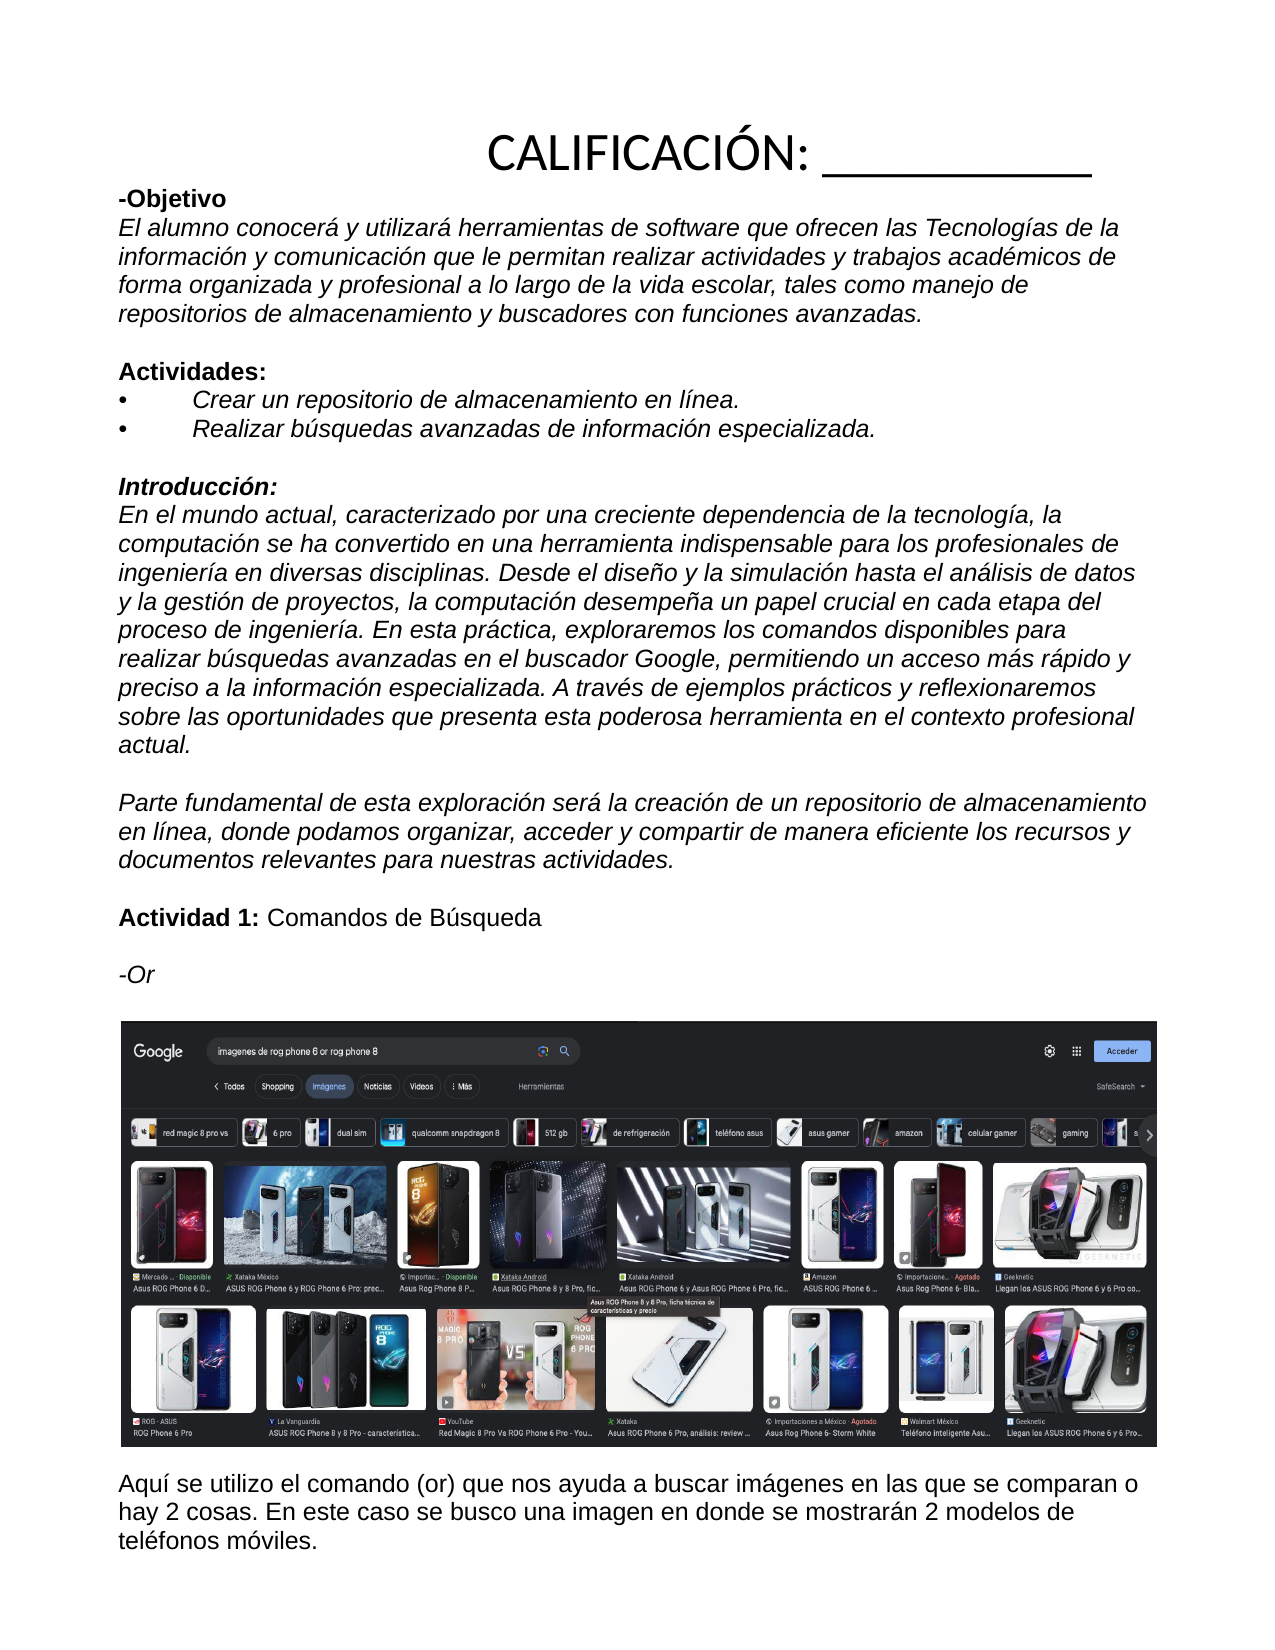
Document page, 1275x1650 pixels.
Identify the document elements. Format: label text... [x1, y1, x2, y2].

text Introducción: [118, 472, 1157, 501]
text Parte fundamental de esta exploración será la creación de un repositorio de almacenamiento en línea, donde podamos organizar, acceder y compartir de manera eficiente los recursos y documentos relevantes para nuestras actividades. [118, 788, 1157, 874]
text Actividades: [118, 357, 1157, 386]
text CALIFICACIÓN: __________ [118, 118, 1157, 184]
text -Or [118, 961, 1157, 989]
text -Objetivo [118, 184, 1157, 213]
text • Crear un repositorio de almacenamiento en línea. [118, 386, 1157, 414]
picture [121, 1021, 1157, 1447]
text Actividad 1: Comandos de Búsqueda [118, 903, 1157, 932]
text En el mundo actual, caracterizado por una creciente dependencia de la tecnología, la computación se ha convertido en una herramienta indispensable para los profesionales de ingeniería en diversas disciplinas. Desde el diseño y la simulación hasta el análisis de datos y la gestión de proyectos, la computación desempeña un papel crucial en cada etapa del proceso de ingeniería. En esta práctica, exploraremos los comandos disponibles para realizar búsquedas avanzadas en el buscador Google, permitiendo un acceso más rápido y preciso a la información especializada. A través de ejemplos prácticos y reflexionaremos sobre las oportunidades que presenta esta poderosa herramienta en el contexto profesional actual. [118, 501, 1157, 759]
text • Realizar búsquedas avanzadas de información especializada. [118, 414, 1157, 443]
text El alumno conocerá y utilizará herramientas de software que ofrecen las Tecnologías de la información y comunicación que le permitan realizar actividades y trabajos académicos de forma organizada y profesional a lo largo de la vida escolar, tales como manejo de repositorios de almacenamiento y buscadores con funciones avanzadas. [118, 213, 1157, 328]
